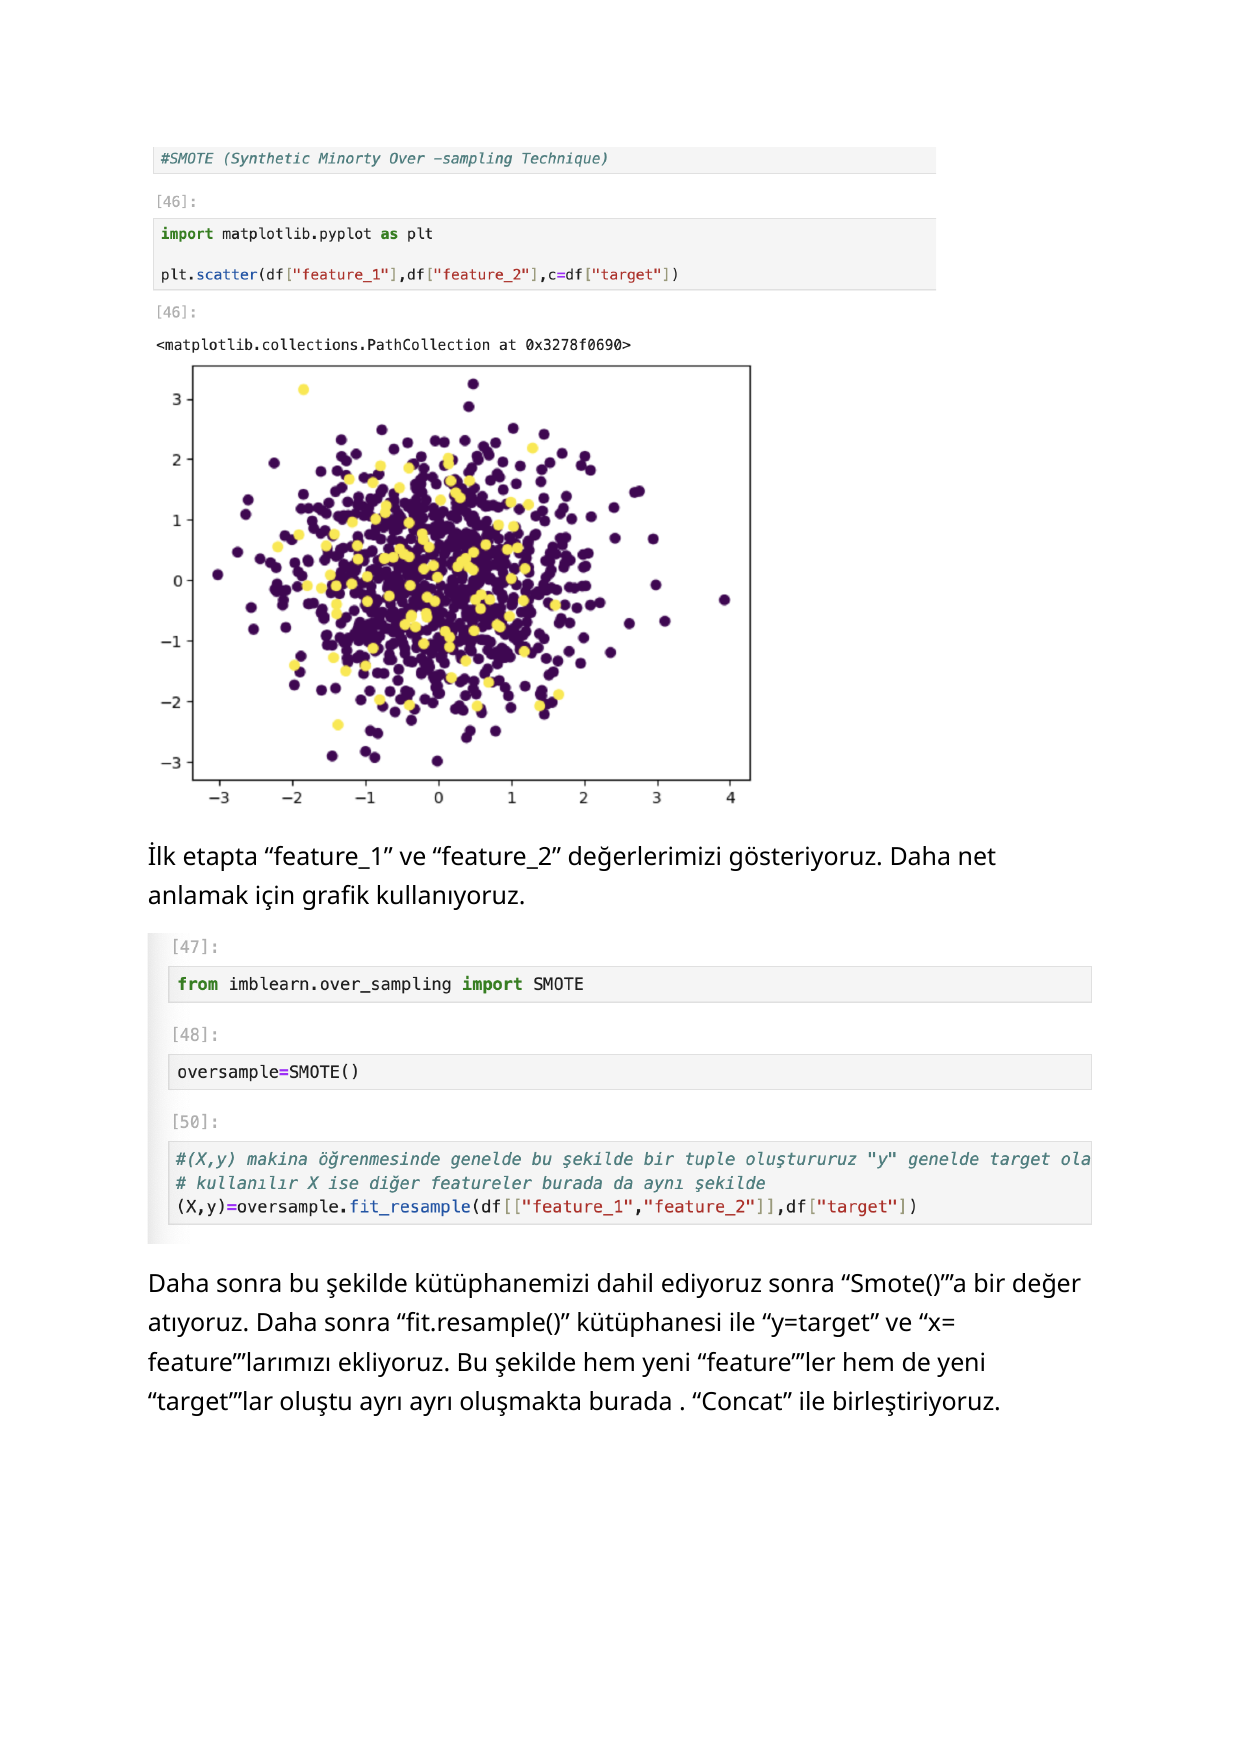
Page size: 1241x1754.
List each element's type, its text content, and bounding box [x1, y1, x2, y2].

picture [147, 933, 1093, 1244]
text Daha sonra bu şekilde kütüphanemizi dahil ediyoruz sonra “Smote()”’a bir değer atıyoruz. Daha sonra “fit.resample()” kütüphanesi ile “y=target” ve “x= feature”’larımızı ekliyoruz. Bu şekilde hem yeni “feature”’ler hem de yeni “target”’lar oluştu ayrı ayrı oluşmakta burada . “Concat” ile birleştiriyoruz. [148, 1266, 1093, 1417]
picture [147, 147, 937, 817]
text İlk etapta “feature_1” ve “feature_2” değerlerimizi gösteriyoruz. Daha net anlamak için grafik kullanıyoruz. [148, 839, 1093, 912]
